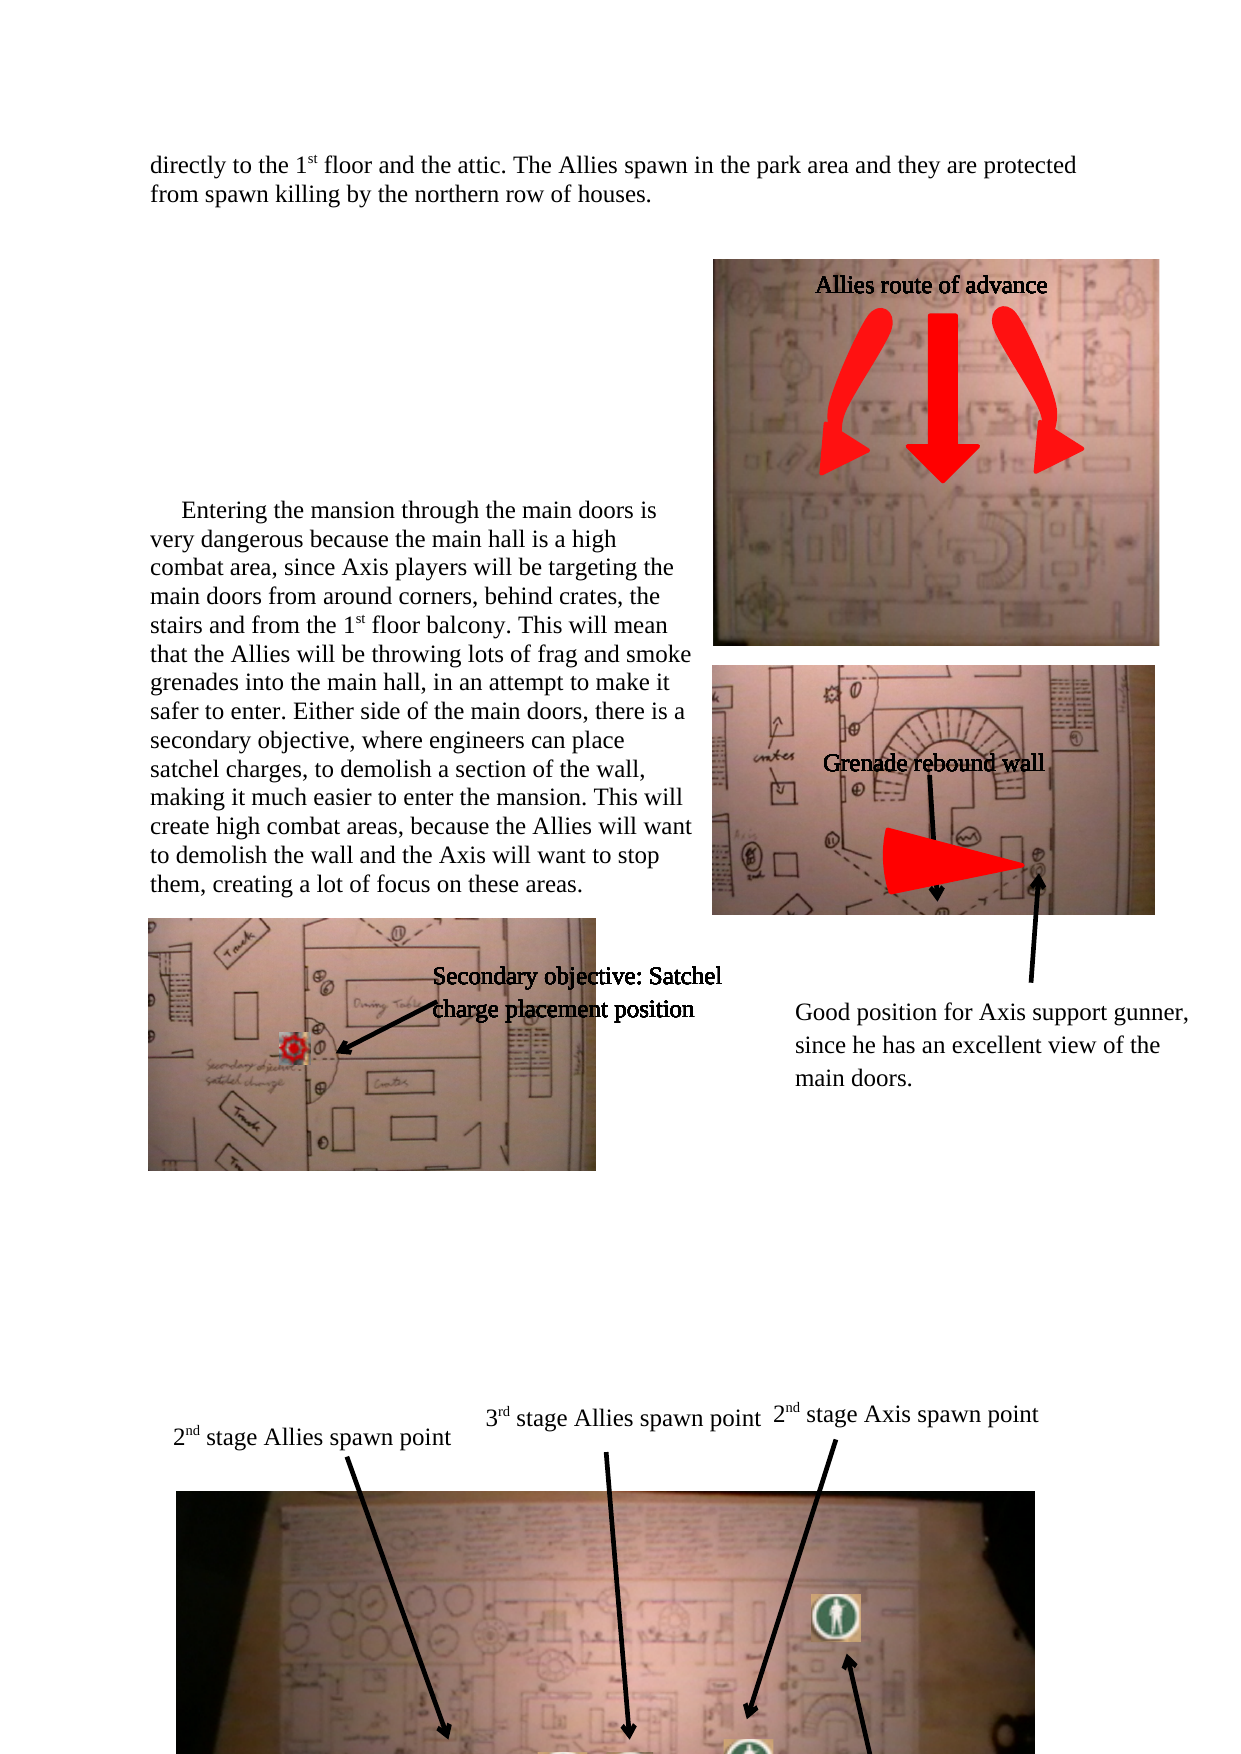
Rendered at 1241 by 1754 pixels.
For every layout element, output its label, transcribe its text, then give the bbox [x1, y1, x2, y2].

picture [713, 259, 1160, 646]
picture [590, 973, 596, 983]
picture [148, 918, 596, 1171]
text Entering the mansion through the main doors is very dangerous because the main hall is a high combat area, since Axis players will be targeting the main doors from around corners, behind crates, the stairs and from the 1st floor balcony. This will mean that the Allies will be throwing lots of frag and smoke grenades into the main hall, in an attempt to make it safer to enter. Either side of the main doors, there is a secondary objective, where engineers can place satchel charges, to demolish a section of the wall, making it much easier to enter the mansion. This will create high combat areas, because the Allies will want to demolish the wall and the Axis will want to stop them, creating a lot of focus on these areas. [150, 495, 1090, 897]
picture [176, 1491, 1035, 1754]
picture [712, 665, 1155, 915]
